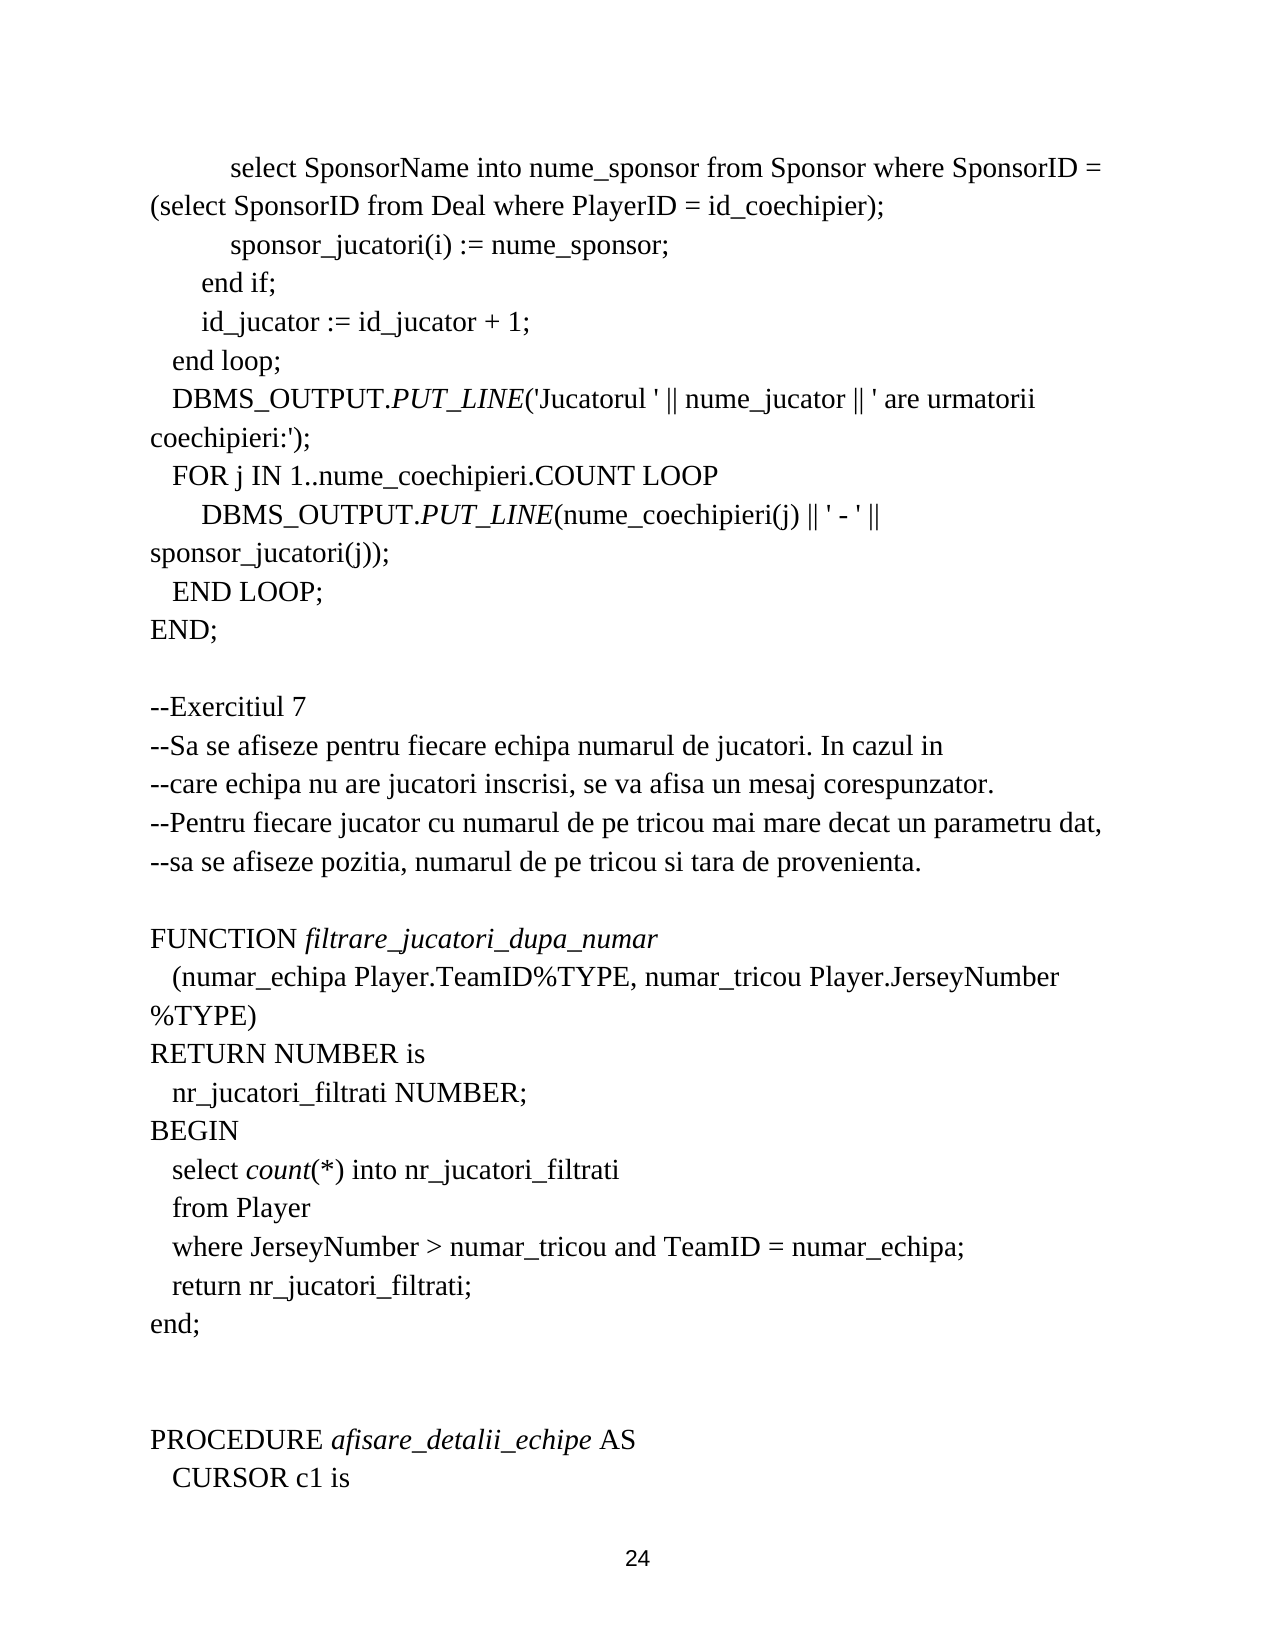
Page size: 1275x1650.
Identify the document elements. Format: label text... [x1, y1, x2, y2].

text end if; [150, 266, 1125, 299]
text sponsor_jucatori(i) := nume_sponsor; [150, 227, 1125, 261]
text from Player [150, 1191, 1125, 1224]
text select SponsorName into nume_sponsor from Sponsor where SponsorID = (select SponsorID from Deal where PlayerID = id_coechipier); [150, 150, 1125, 222]
text FOR j IN 1..nume_coechipieri.COUNT LOOP [150, 458, 1125, 492]
text id_jucator := id_jucator + 1; [150, 304, 1125, 338]
text select count(*) into nr_jucatori_filtrati [150, 1152, 1125, 1186]
text return nr_jucatori_filtrati; [150, 1268, 1125, 1301]
text PROCEDURE afisare_detalii_echipe AS [150, 1422, 1125, 1455]
text nr_jucatori_filtrati NUMBER; [150, 1075, 1125, 1108]
text --Pentru fiecare jucator cu numarul de pe tricou mai mare decat un parametru dat, [150, 805, 1125, 839]
text END LOOP; [150, 574, 1125, 607]
text --Exercitiul 7 [150, 689, 1125, 723]
text DBMS_OUTPUT.PUT_LINE('Jucatorul ' || nume_jucator || ' are urmatorii coechipieri:'); [150, 381, 1125, 453]
text RETURN NUMBER is [150, 1036, 1125, 1070]
text end; [150, 1306, 1125, 1340]
text CURSOR c1 is [150, 1460, 1125, 1494]
text BEGIN [150, 1113, 1125, 1147]
text --care echipa nu are jucatori inscrisi, se va afisa un mesaj corespunzator. [150, 767, 1125, 800]
text DBMS_OUTPUT.PUT_LINE(nume_coechipieri(j) || ' - ' || sponsor_jucatori(j)); [150, 497, 1125, 569]
text --sa se afiseze pozitia, numarul de pe tricou si tara de provenienta. [150, 844, 1125, 877]
text --Sa se afiseze pentru fiecare echipa numarul de jucatori. In cazul in [150, 728, 1125, 762]
text end loop; [150, 343, 1125, 376]
text FUNCTION filtrare_jucatori_dupa_numar [150, 921, 1125, 954]
text (numar_echipa Player.TeamID%TYPE, numar_tricou Player.JerseyNumber%TYPE) [150, 959, 1125, 1031]
text where JerseyNumber > numar_tricou and TeamID = numar_echipa; [150, 1229, 1125, 1263]
text END; [150, 612, 1125, 646]
